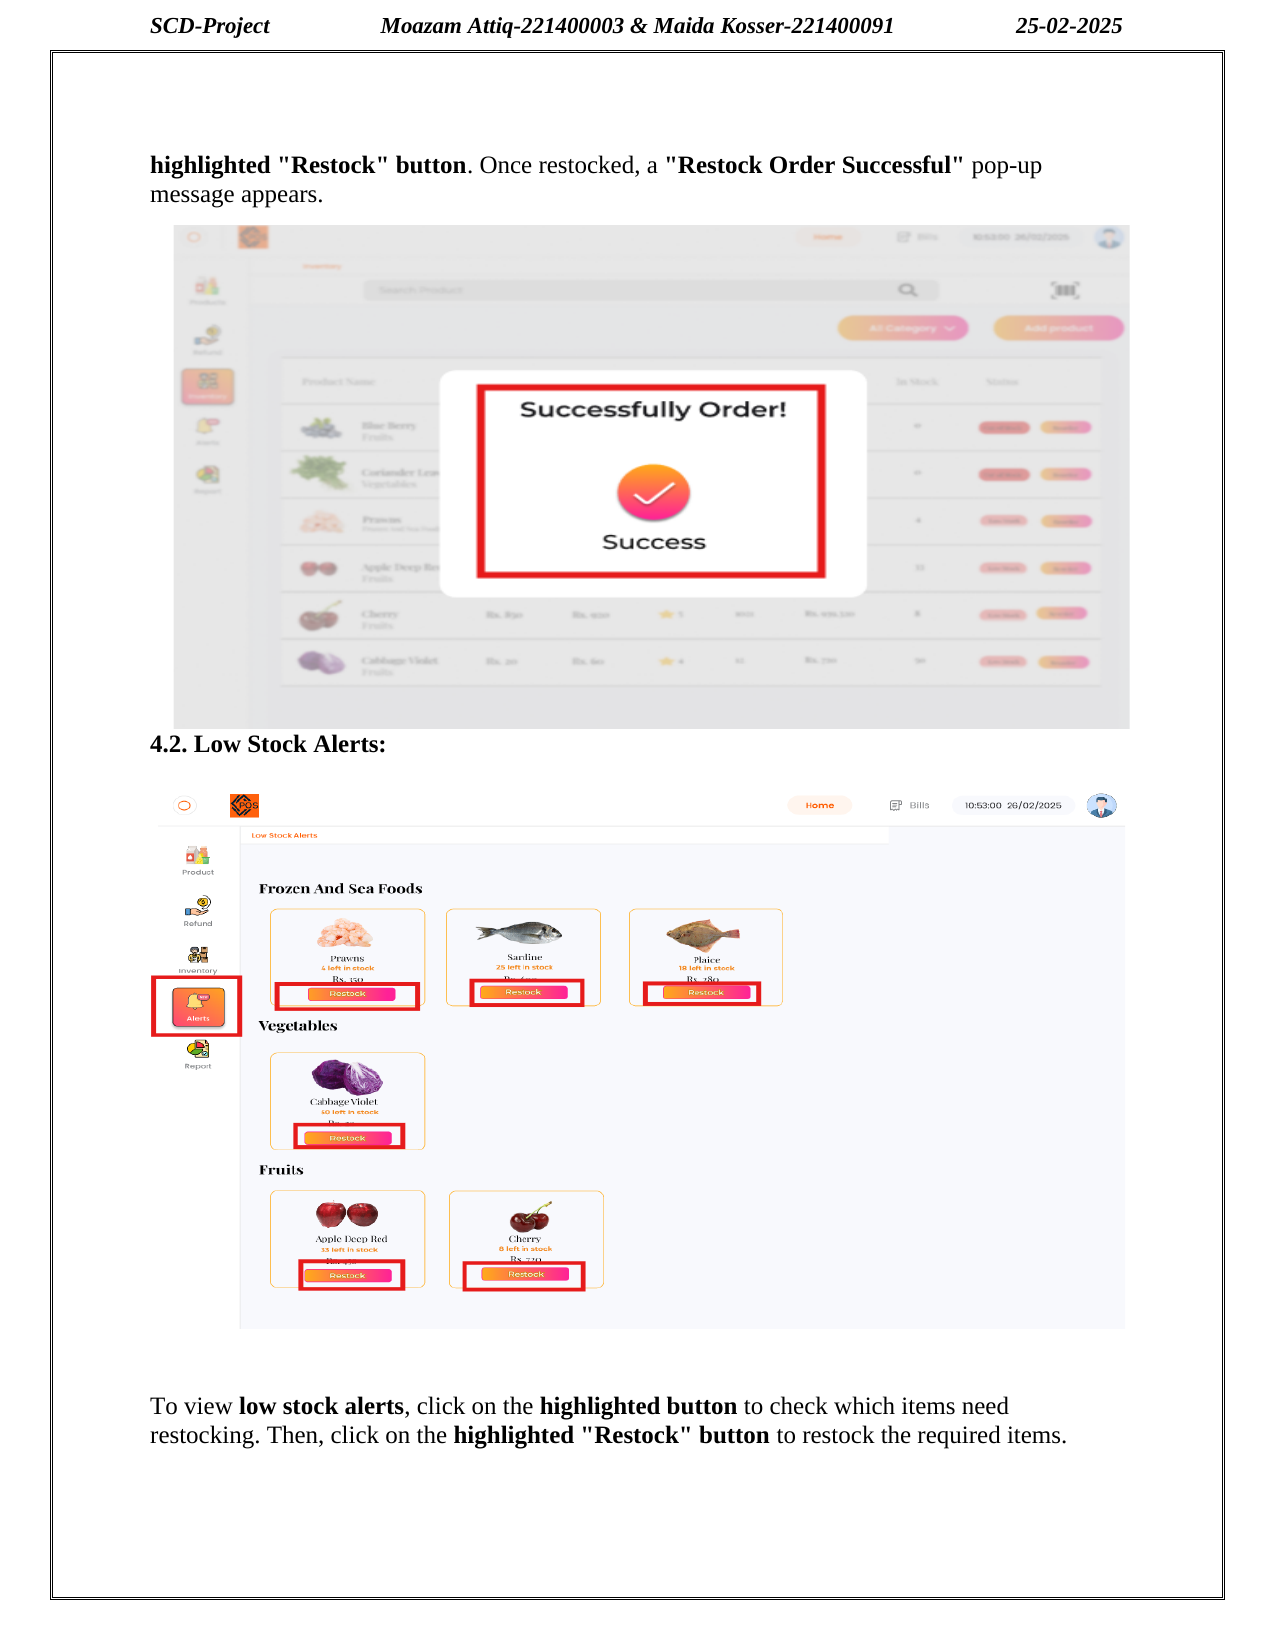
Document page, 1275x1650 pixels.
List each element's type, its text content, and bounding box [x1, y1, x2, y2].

text To view low stock alerts, click on the highlighted button to check which items need restocking. Then, click on the highlighted "Restock" button to restock the required items. [150, 1391, 1125, 1448]
picture [150, 786, 1125, 1329]
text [150, 150, 1125, 207]
picture [173, 225, 1130, 729]
